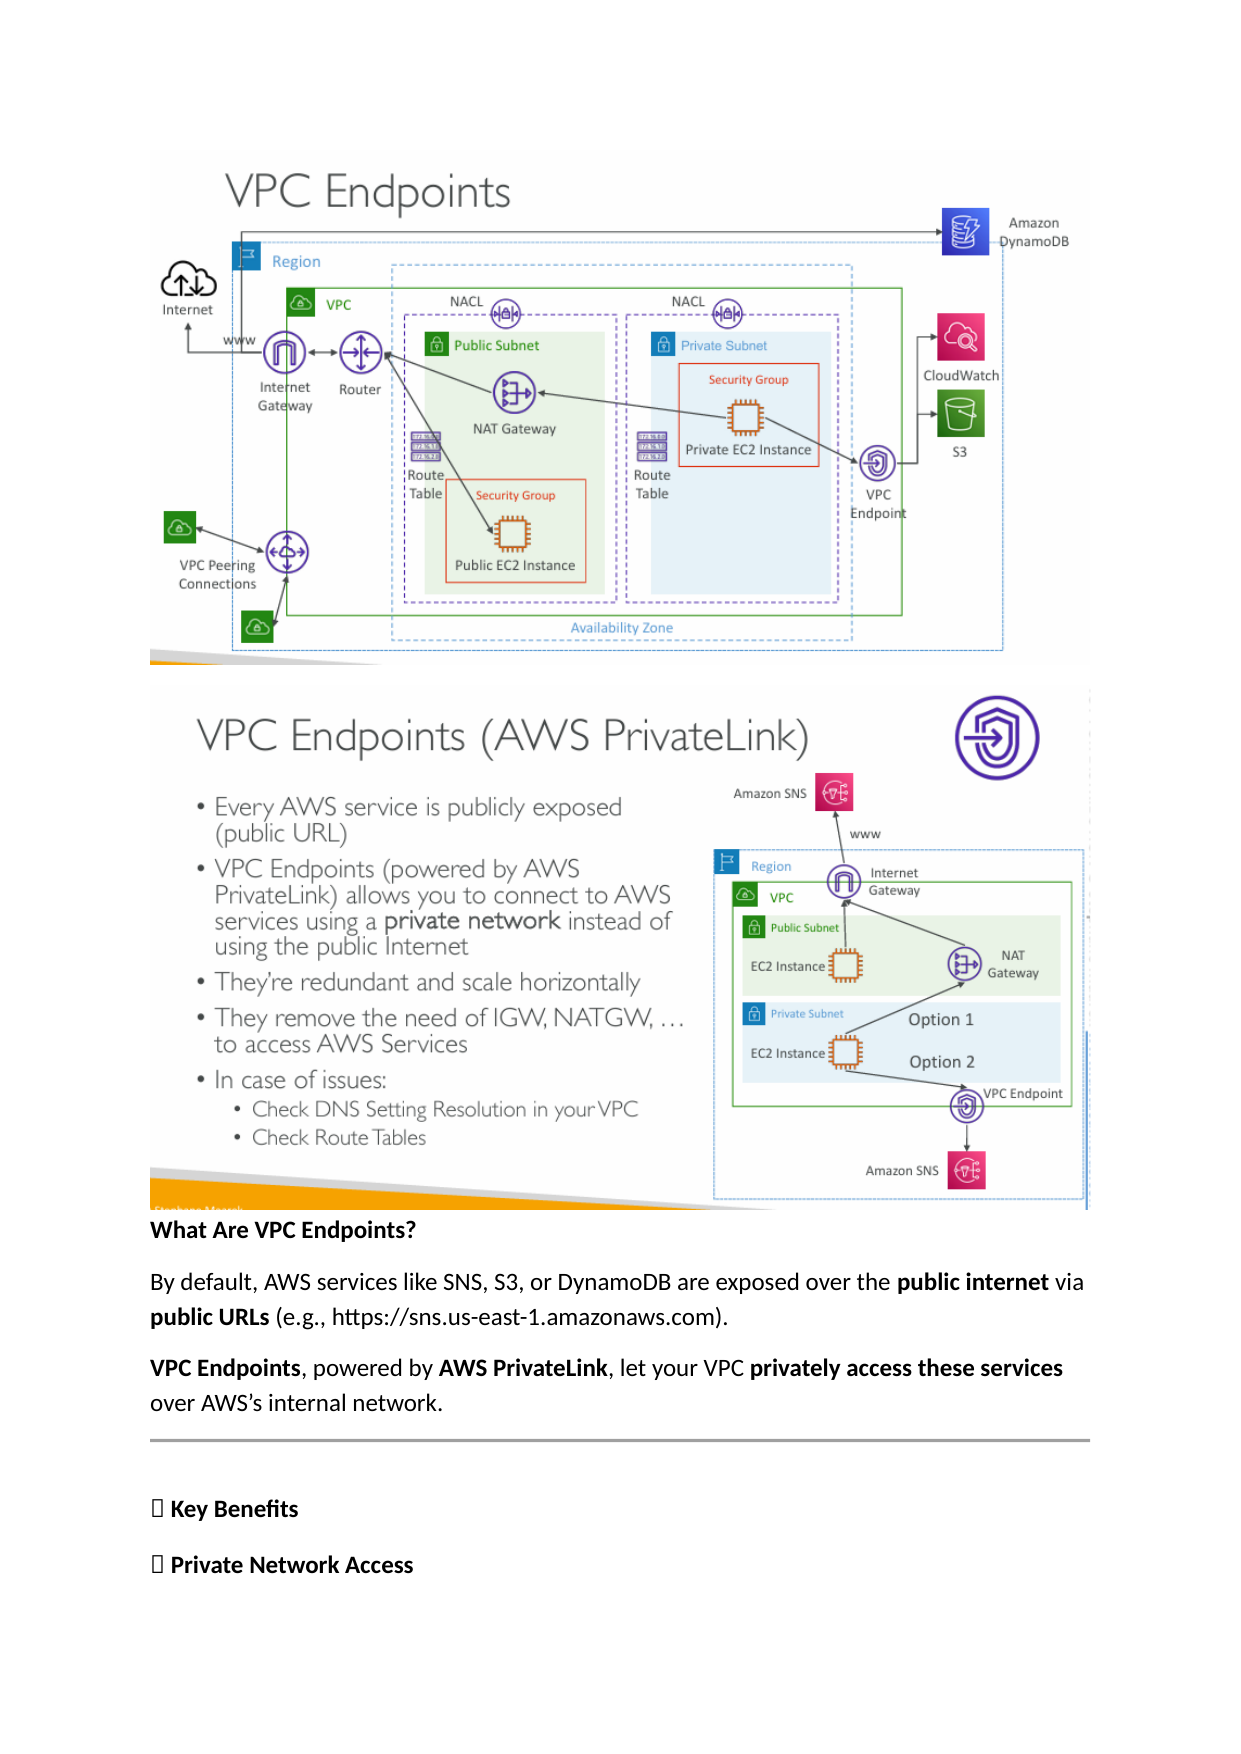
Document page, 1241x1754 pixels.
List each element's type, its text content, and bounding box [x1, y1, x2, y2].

text ✅ Private Network Access [150, 1546, 1090, 1581]
picture [150, 150, 1091, 665]
text 🧠 Key Benefits [150, 1491, 1090, 1525]
picture [150, 685, 1091, 1210]
text VPC Endpoints, powered by AWS PrivateLink, let your VPC privately access these services over AWS’s internal network. [150, 1352, 1090, 1418]
text By default, AWS services like SNS, S3, or DynamoDB are exposed over the public internet via public URLs (e.g., https://sns.us-east-1.amazonaws.com). [150, 1266, 1090, 1331]
text What Are VPC Endpoints? [150, 1210, 1090, 1244]
